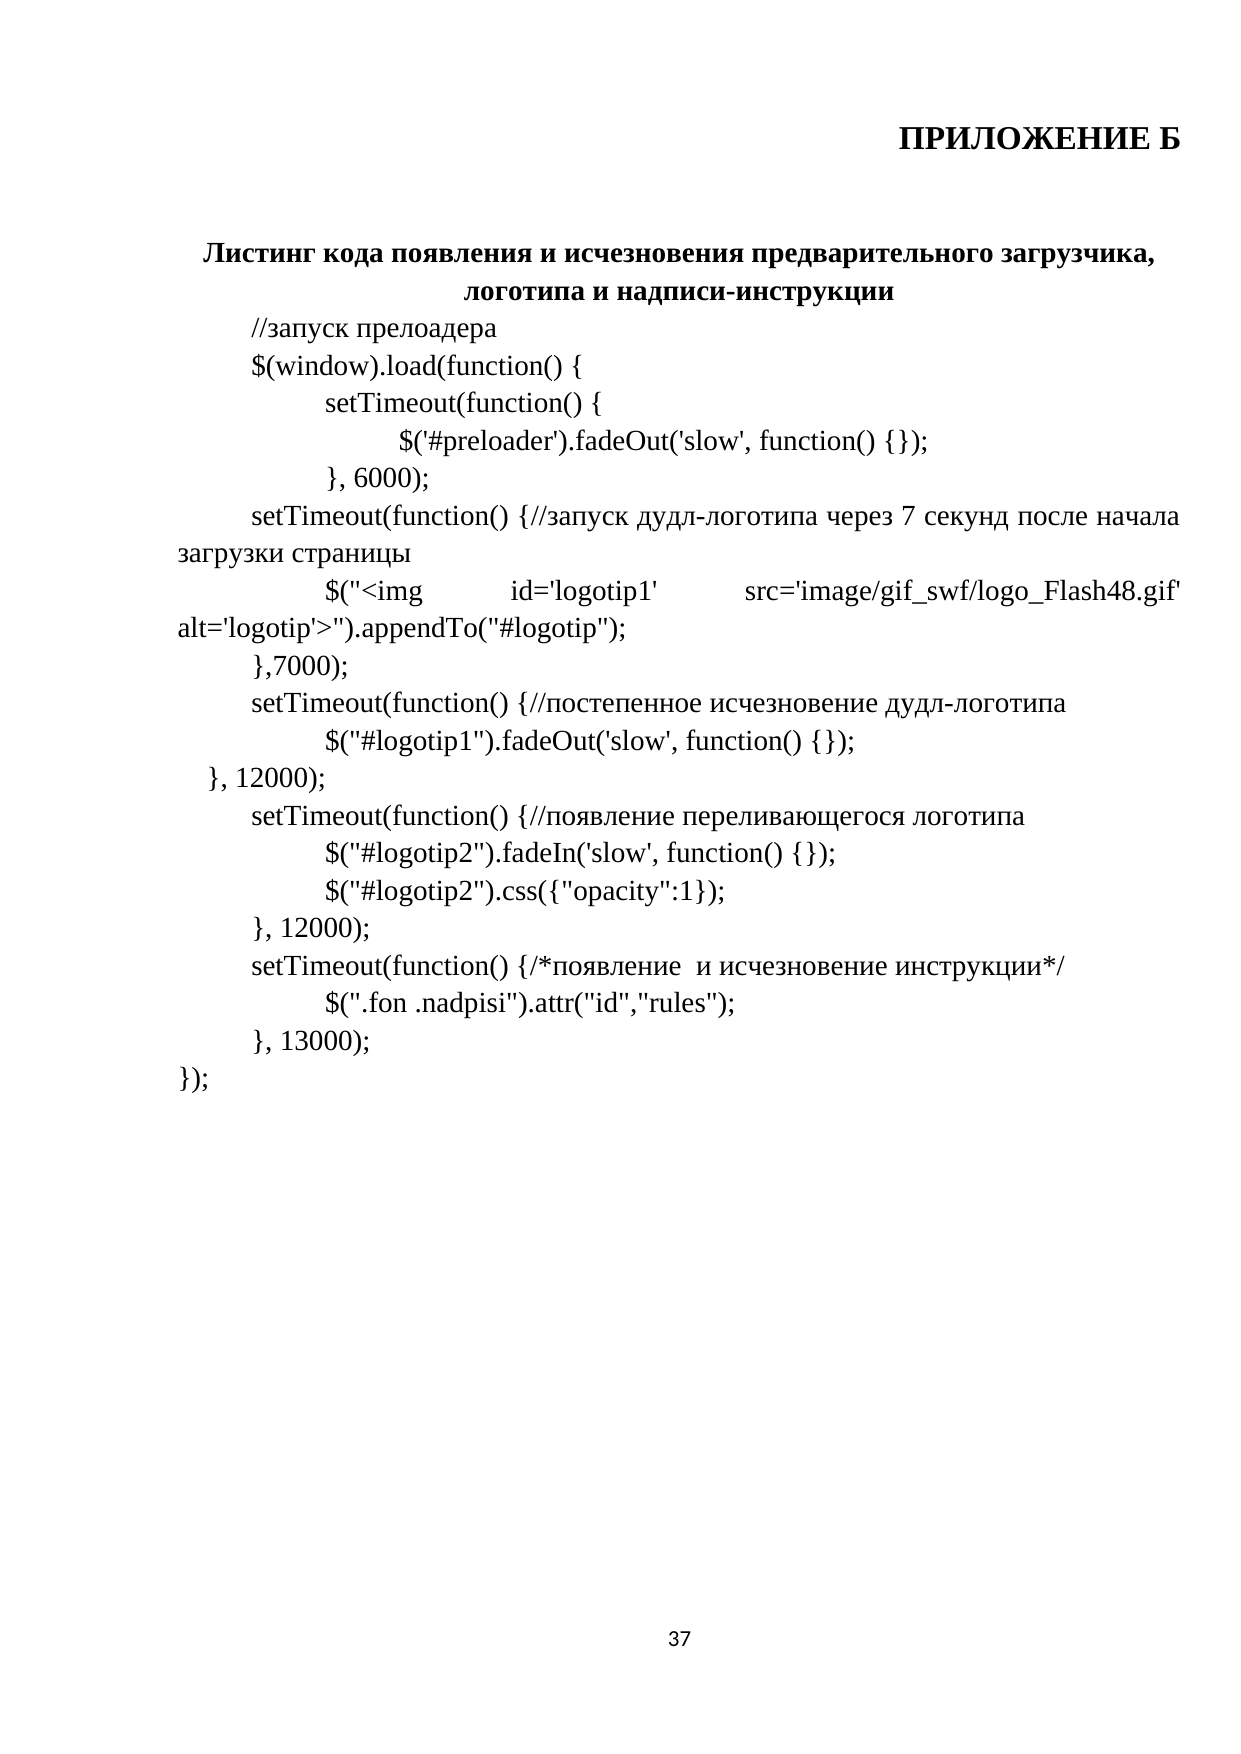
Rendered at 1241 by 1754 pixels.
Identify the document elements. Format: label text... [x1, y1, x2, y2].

text }, 12000); [177, 906, 1181, 944]
text //запуск прелоадера [177, 306, 1181, 344]
text setTimeout(function() {//появление переливающегося логотипа [177, 794, 1181, 831]
text setTimeout(function() { [177, 381, 1181, 419]
text ПРИЛОЖЕНИЕ Б [177, 118, 1181, 156]
text }, 12000); [177, 756, 1181, 794]
text setTimeout(function() {//запуск дудл-логотипа через 7 секунд после начала загрузки страницы [177, 494, 1181, 569]
text $('#preloader').fadeOut('slow', function() {}); [177, 419, 1181, 456]
text $("#logotip2").css({"opacity":1}); [177, 869, 1181, 906]
text }); [177, 1056, 1181, 1094]
text setTimeout(function() {//постепенное исчезновение дудл-логотипа [177, 681, 1181, 719]
text Листинг кода появления и исчезновения предварительного загрузчика, логотипа и надписи-инструкции [177, 231, 1181, 306]
text }, 6000); [177, 456, 1181, 494]
text $("#logotip1").fadeOut('slow', function() {}); [177, 719, 1181, 756]
text },7000); [177, 644, 1181, 681]
text }, 13000); [177, 1019, 1181, 1056]
text $("<img id='logotip1' src='image/gif_swf/logo_Flash48.gif' alt='logotip'>").appendTo("#logotip"); [177, 569, 1181, 644]
text setTimeout(function() {/*появление и исчезновение инструкции*/ [177, 944, 1181, 981]
text $("#logotip2").fadeIn('slow', function() {}); [177, 831, 1181, 869]
text $(".fon .nadpisi").attr("id","rules"); [177, 981, 1181, 1019]
text $(window).load(function() { [177, 344, 1181, 381]
